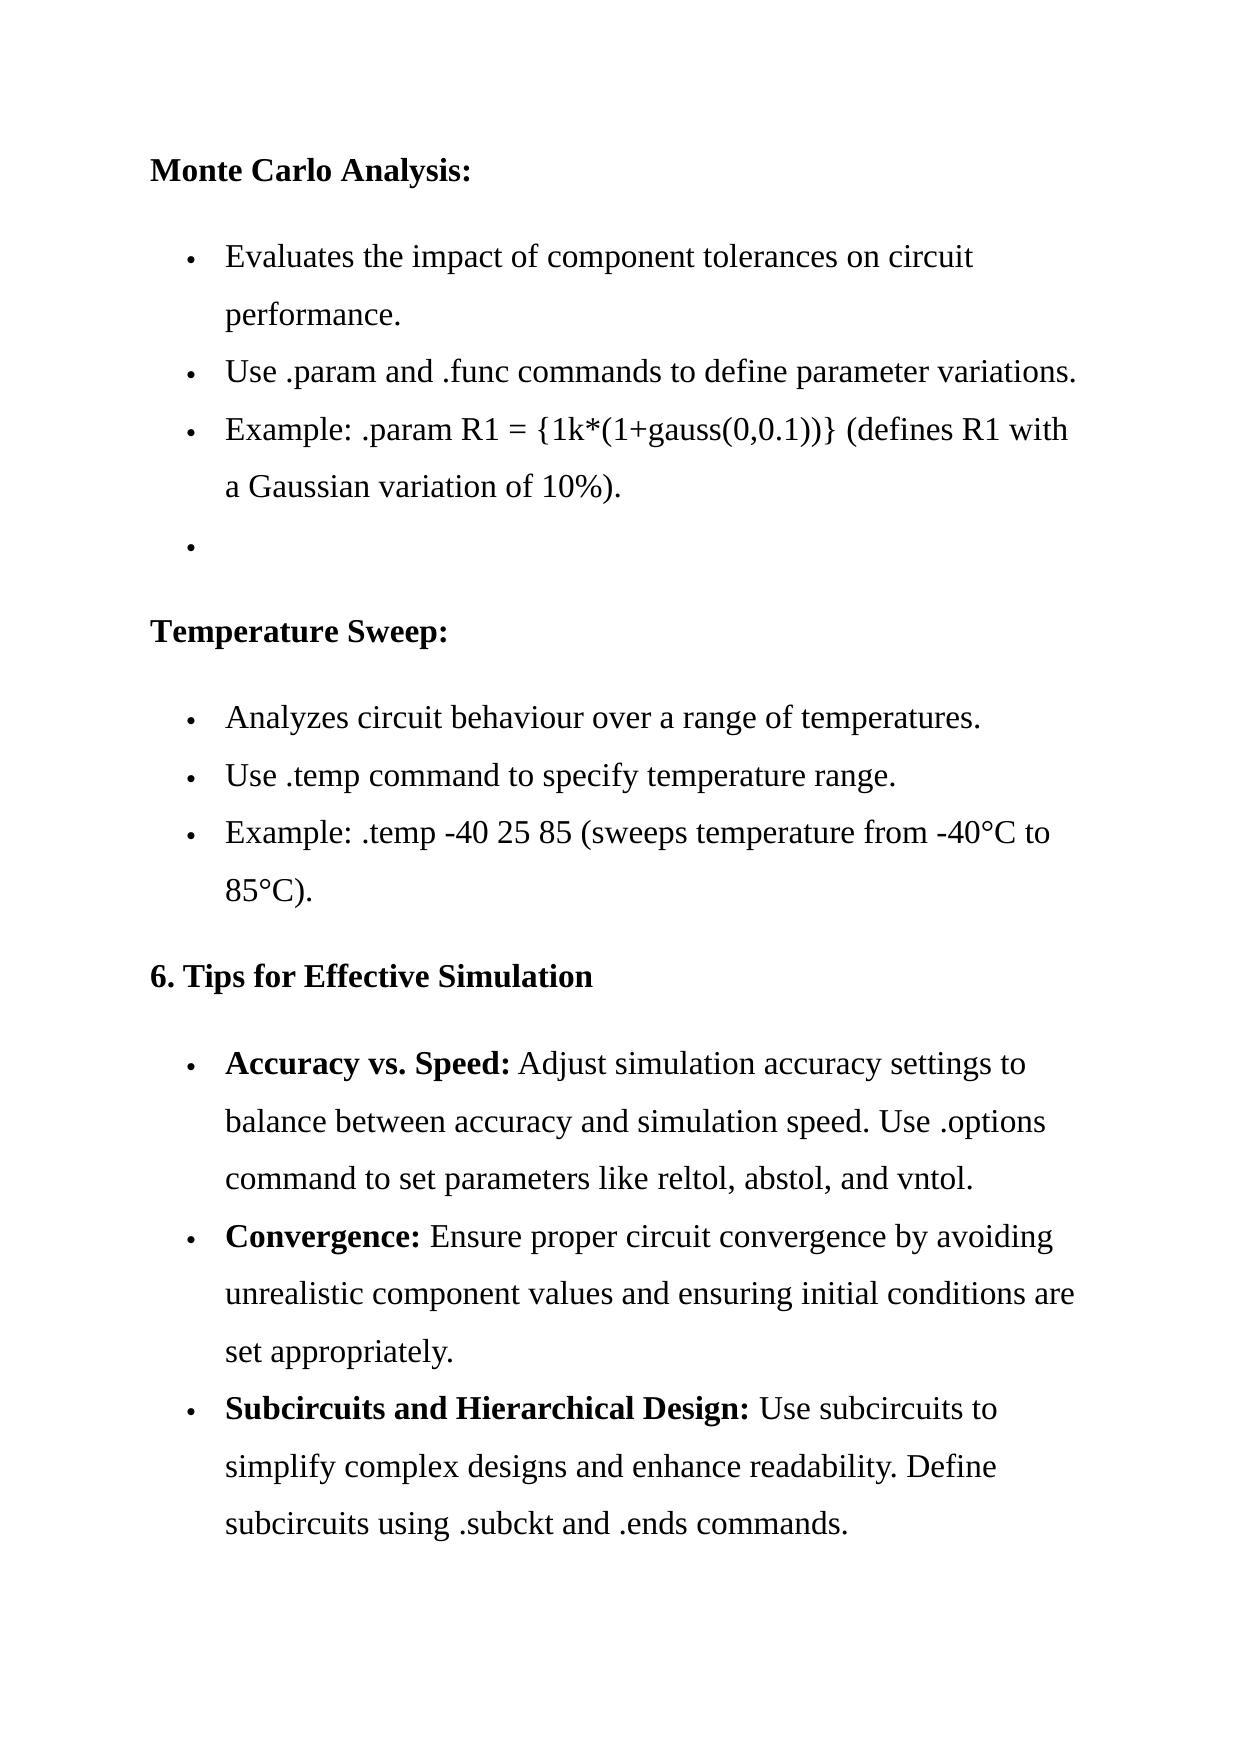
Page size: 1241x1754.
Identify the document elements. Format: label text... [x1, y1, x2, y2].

list Accuracy vs. Speed: Adjust simulation accuracy settings to balance between accuracy and simulation speed. Use .options command to set parameters like reltol, abstol, and vntol. [187, 1043, 1090, 1197]
text Temperature Sweep: [150, 611, 1090, 649]
list Example: .param R1 = {1k*(1+gauss(0,0.1))} (defines R1 with a Gaussian variation of 10%). [187, 409, 1090, 505]
subtitle 6. Tips for Effective Simulation [150, 957, 1090, 995]
list Use .temp command to specify temperature range. [187, 755, 1090, 793]
list Subcircuits and Hierarchical Design: Use subcircuits to simplify complex designs and enhance readability. Define subcircuits using .subckt and .ends commands. [187, 1388, 1090, 1542]
list Evaluates the impact of component tolerances on circuit performance. [187, 237, 1090, 332]
list Convergence: Ensure proper circuit convergence by avoiding unrealistic component values and ensuring initial conditions are set appropriately. [187, 1216, 1090, 1369]
list Analyzes circuit behaviour over a range of temperatures. [187, 697, 1090, 736]
list Example: .temp -40 25 85 (sweeps temperature from -40°C to 85°C). [187, 812, 1090, 908]
list Use .param and .func commands to define parameter variations. [187, 352, 1090, 390]
text Monte Carlo Analysis: [150, 150, 1090, 188]
